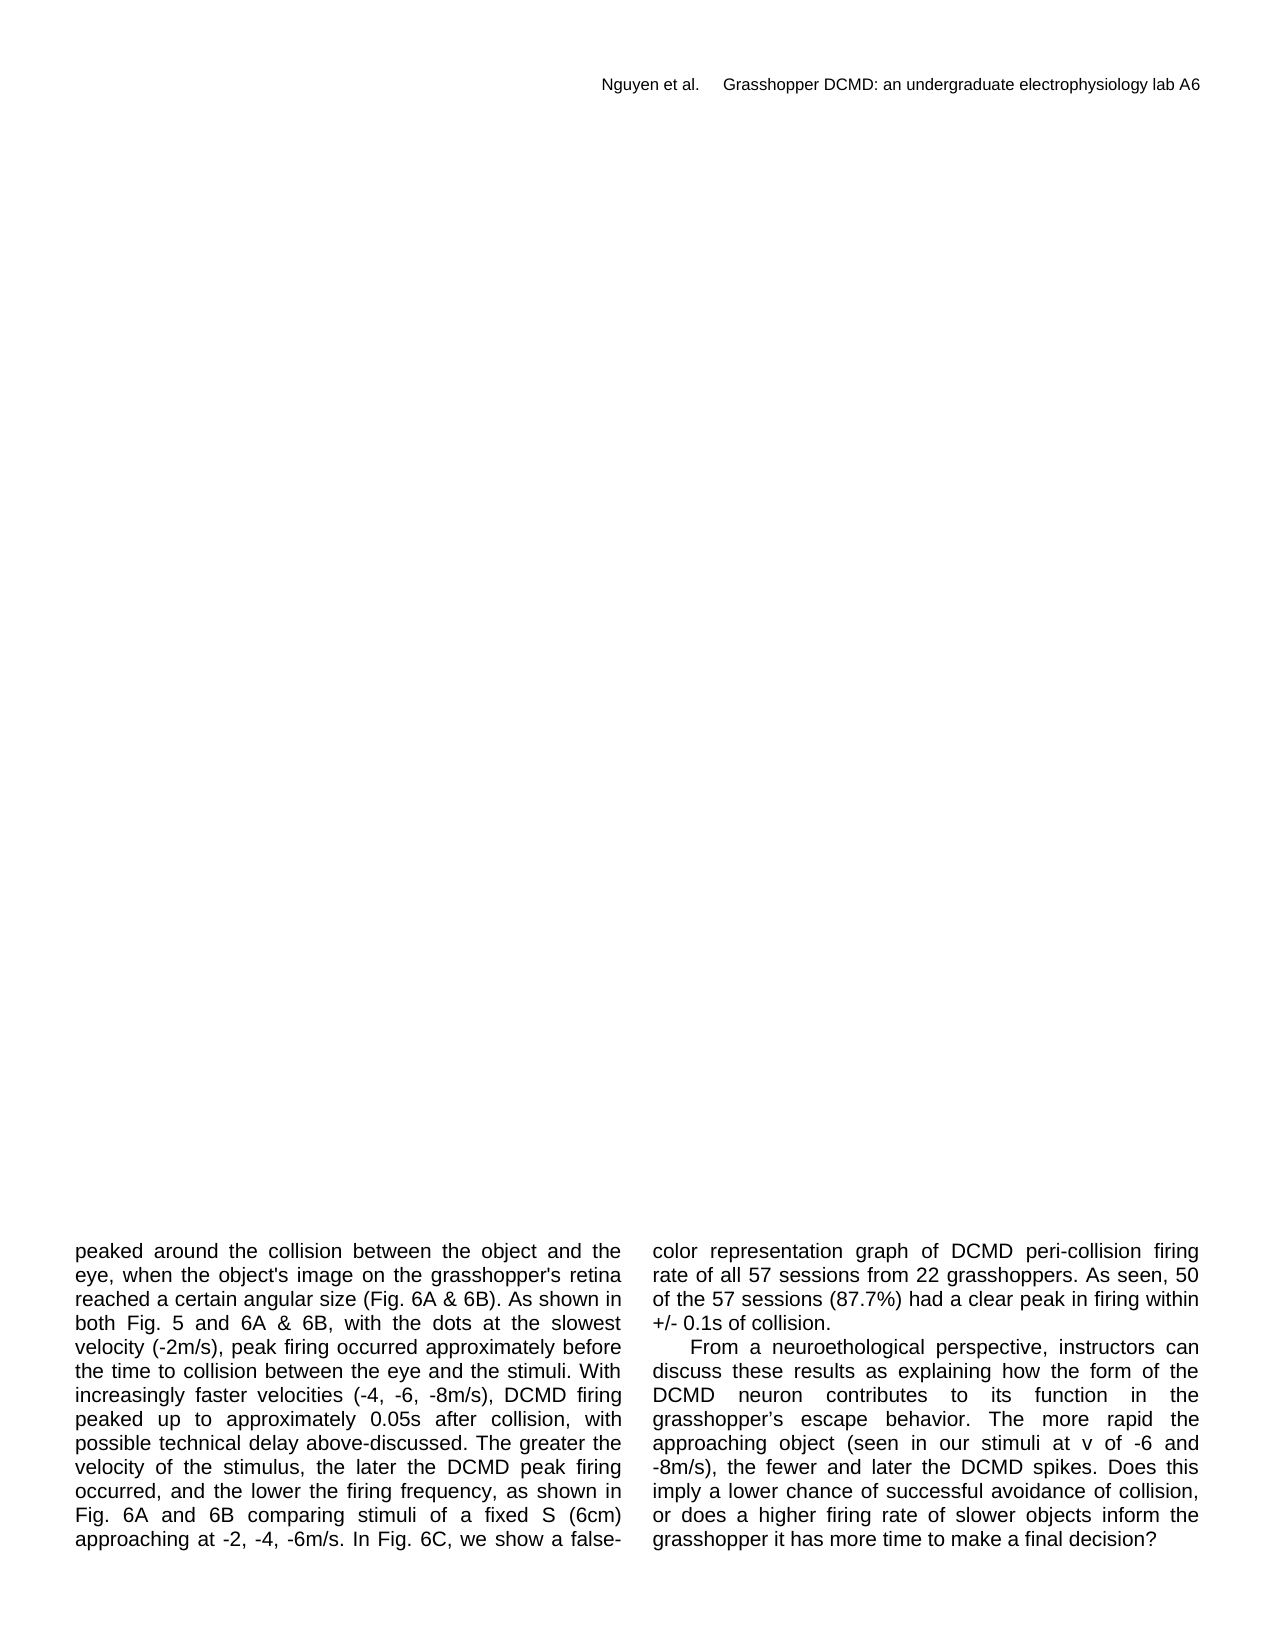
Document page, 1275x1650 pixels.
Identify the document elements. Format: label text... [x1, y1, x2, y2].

text From a neuroethological perspective, instructors can discuss these results as explaining how the form of the DCMD neuron contributes to its function in the grasshopper’s escape behavior. The more rapid the approaching object (seen in our stimuli at v of -6 and -8m/s), the fewer and later the DCMD spikes. Does this imply a lower chance of successful avoidance of collision, or does a higher firing rate of slower objects inform the grasshopper it has more time to make a final decision? [652, 1335, 1200, 1551]
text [652, 113, 1200, 1335]
